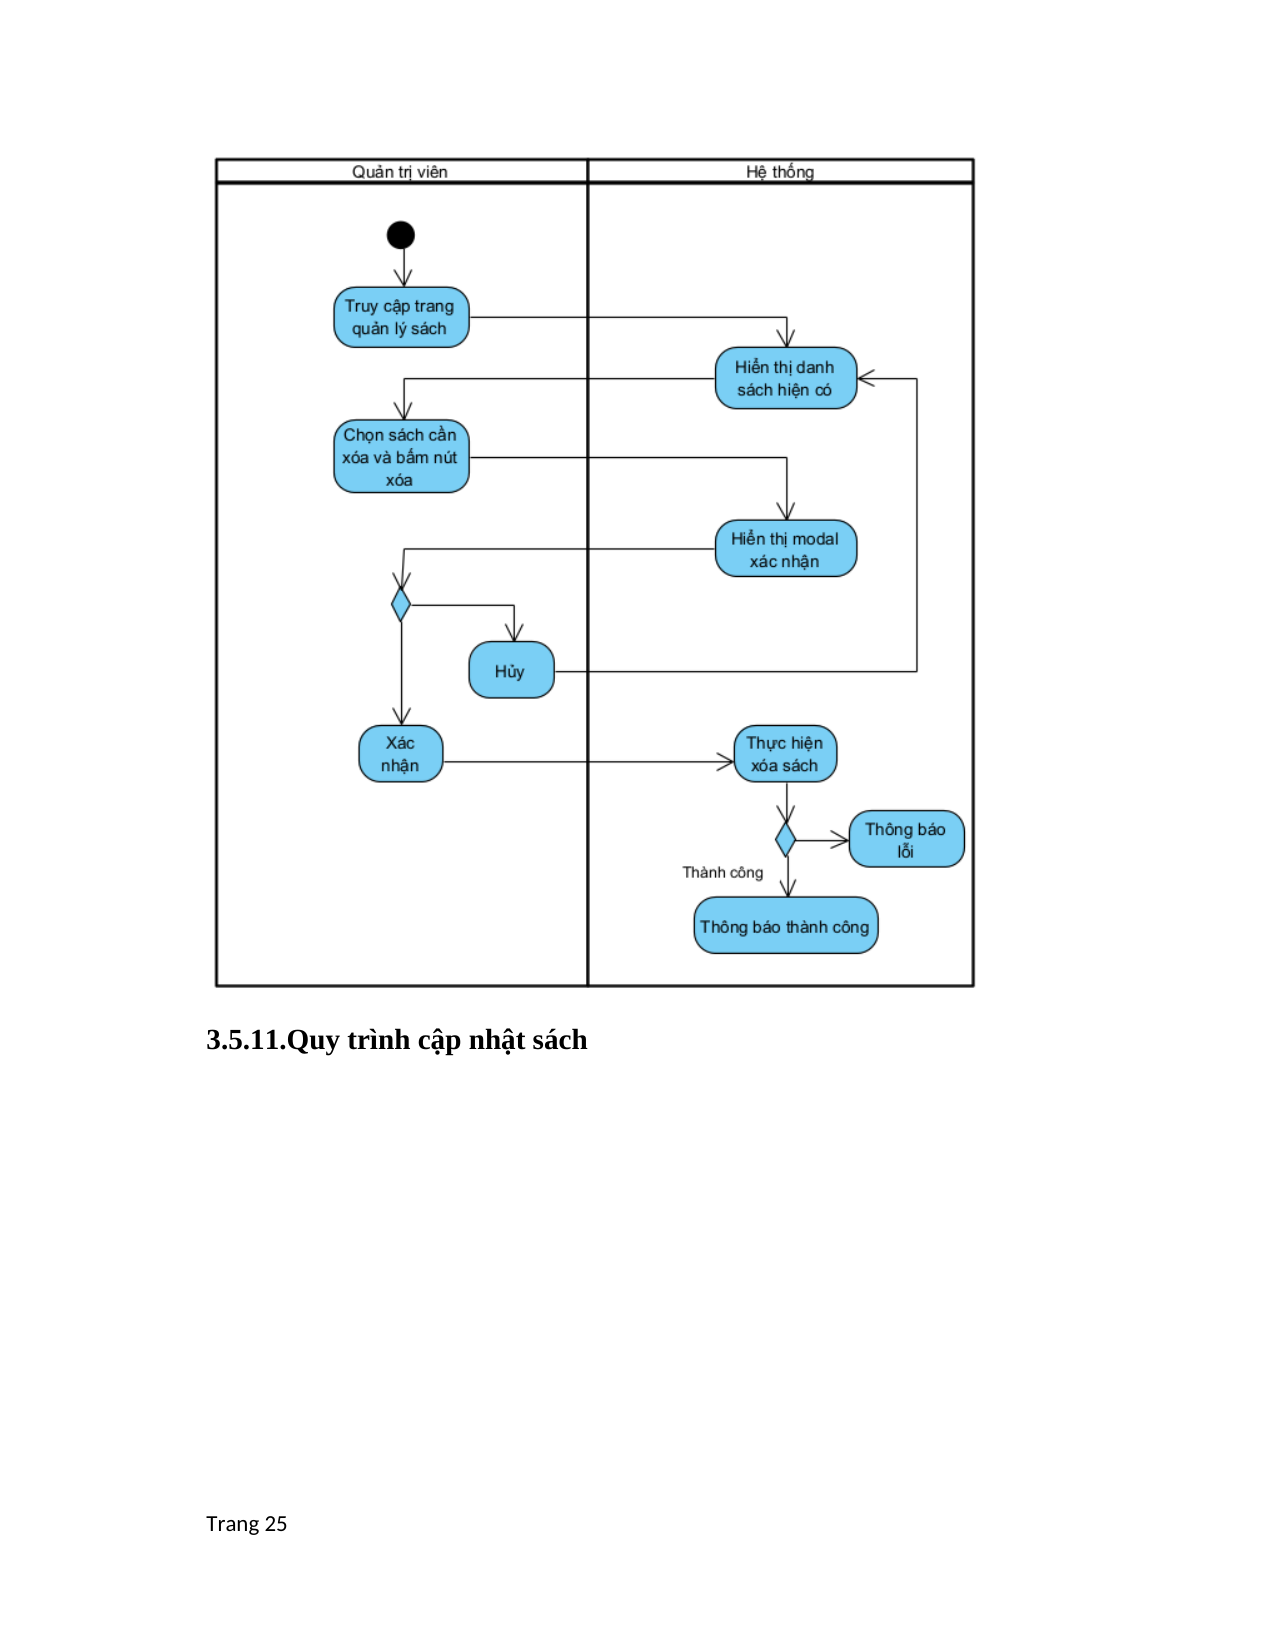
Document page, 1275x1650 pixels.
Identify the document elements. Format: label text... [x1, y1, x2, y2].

subtitle 3.5.11.Quy trình cập nhật sách [206, 1022, 1187, 1056]
picture [206, 150, 989, 993]
